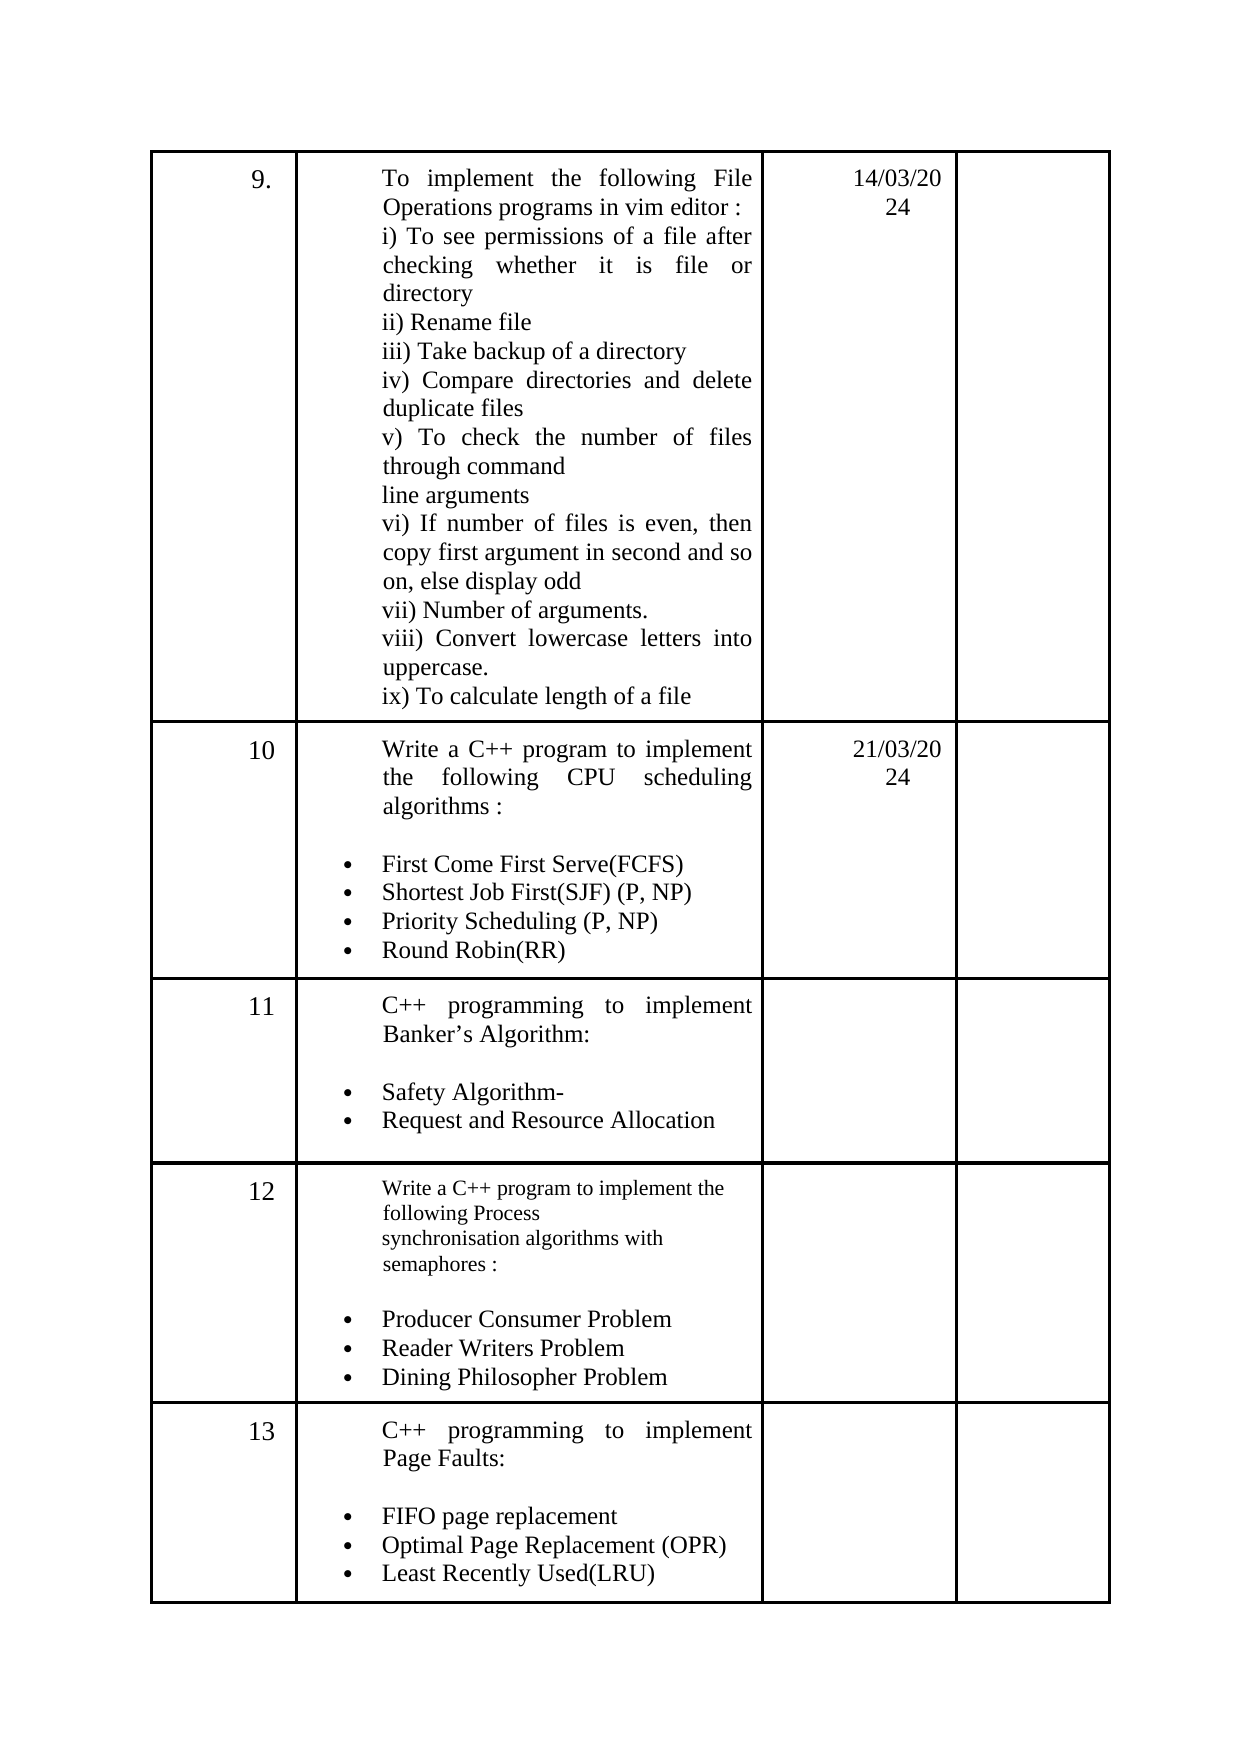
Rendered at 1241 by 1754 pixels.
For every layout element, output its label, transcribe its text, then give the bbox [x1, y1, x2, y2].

table_cell [958, 153, 1108, 720]
table_cell Write a C++ program to implement the following CPU scheduling algorithms : First Come First Serve(FCFS) Shortest Job First(SJF) (P, NP) Priority Scheduling (P, NP) Round Robin(RR) [298, 723, 761, 977]
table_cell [298, 1404, 761, 1601]
table_cell 14/03/2024 [764, 153, 955, 720]
table_cell [958, 1165, 1108, 1401]
table_cell [764, 1165, 955, 1401]
table_cell [764, 980, 955, 1161]
table_cell Write a C++ program to implement the following Process synchronisation algorithms with semaphores : Producer Consumer Problem Reader Writers Problem Dining Philosopher Problem [298, 1165, 761, 1401]
table_cell 9. [153, 153, 295, 720]
table_cell [958, 1404, 1108, 1601]
table_cell 21/03/2024 [764, 723, 955, 977]
table_cell 10 [153, 723, 295, 977]
table_cell [958, 723, 1108, 977]
table_cell To implement the following File Operations programs in vim editor : i) To see permissions of a file after checking whether it is file or directory ii) Rename file iii) Take backup of a directory iv) Compare directories and delete duplicate files v) To check the number of files through command line arguments vi) If number of files is even, then copy first argument in second and so on, else display odd vii) Number of arguments. viii) Convert lowercase letters into uppercase. ix) To calculate length of a file [298, 153, 761, 720]
table_cell 11 [153, 980, 295, 1161]
table_cell C++ programming to implement Banker’s Algorithm: Safety Algorithm- Request and Resource Allocation [298, 980, 761, 1161]
table_cell 13 [153, 1404, 295, 1601]
table_cell [764, 1404, 955, 1601]
table_cell 12 [153, 1165, 295, 1401]
table_cell [958, 980, 1108, 1161]
